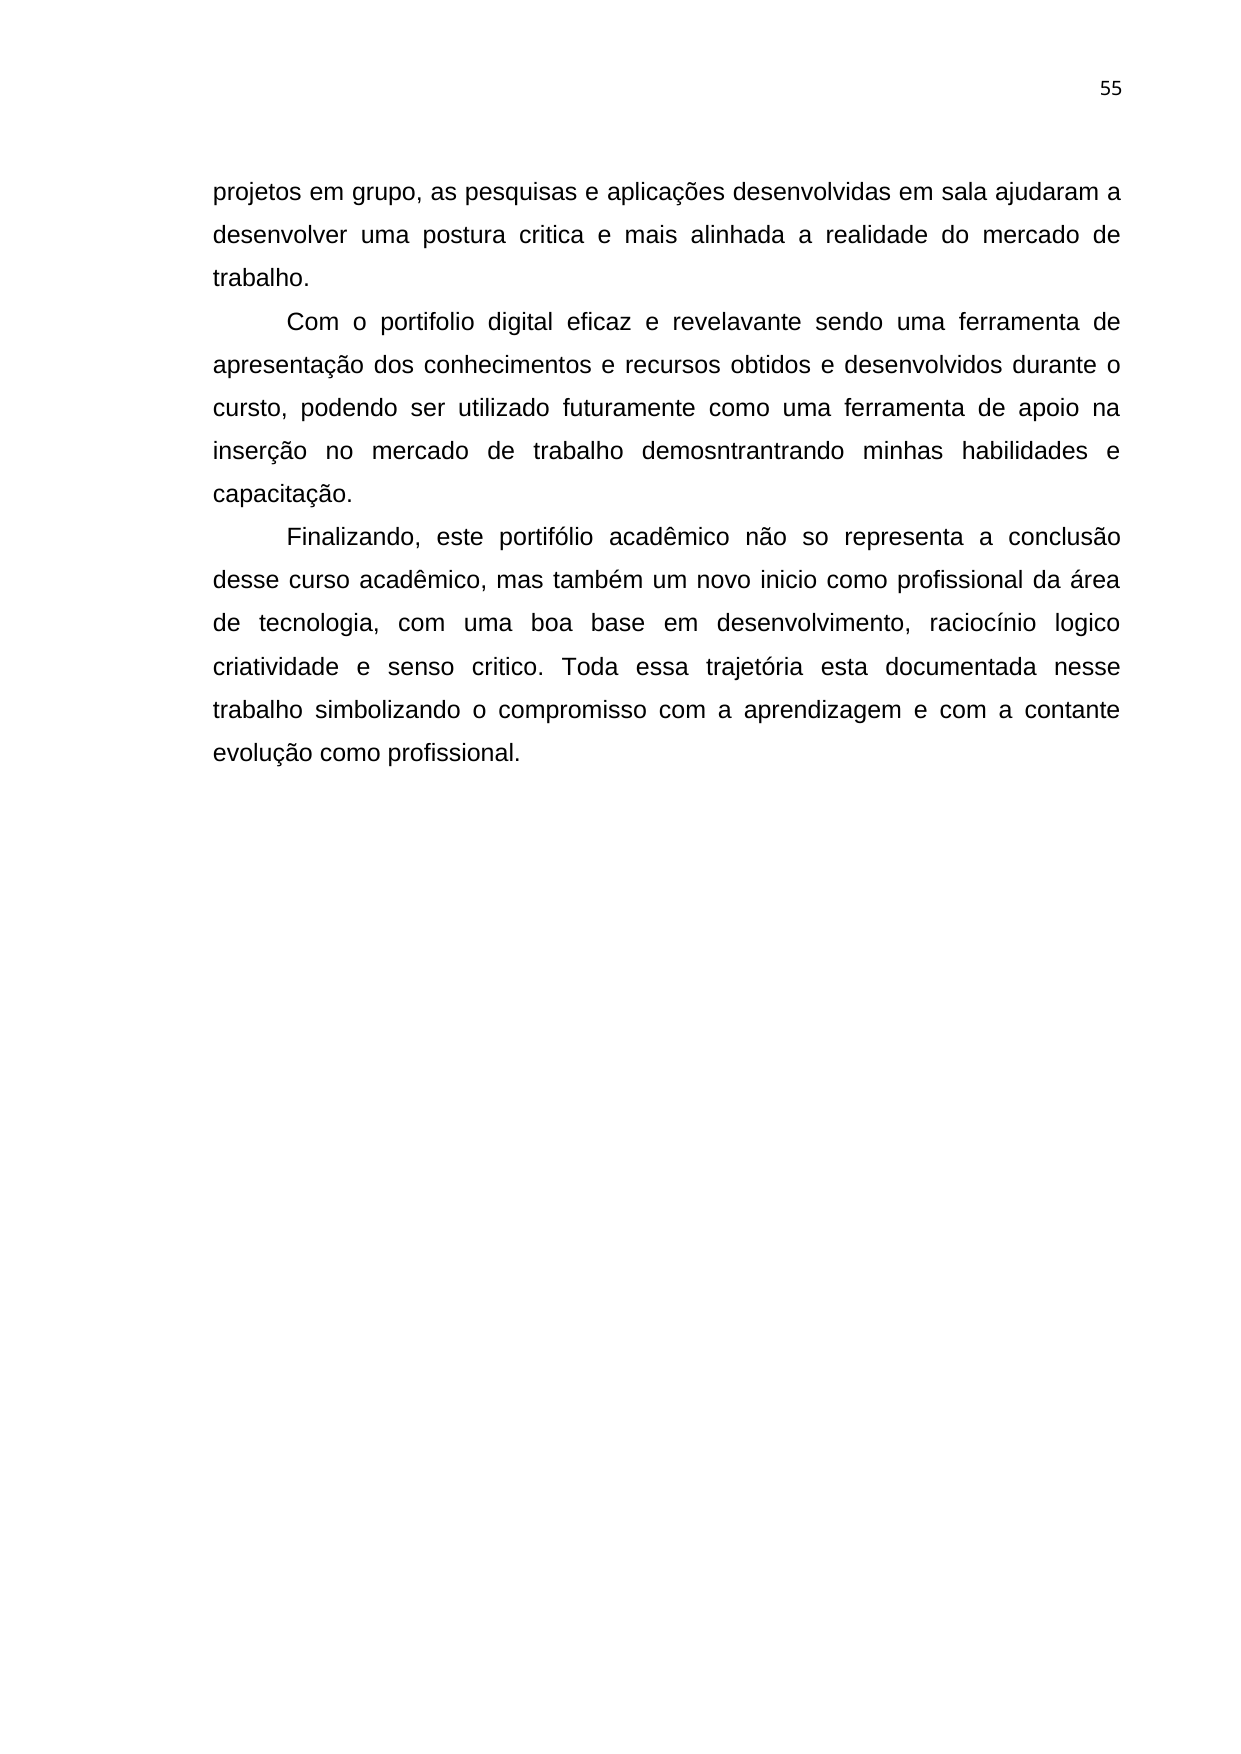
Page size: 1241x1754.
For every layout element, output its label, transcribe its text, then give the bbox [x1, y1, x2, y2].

text Com o portifolio digital eficaz e revelavante sendo uma ferramenta de apresentação dos conhecimentos e recursos obtidos e desenvolvidos durante o cursto, podendo ser utilizado futuramente como uma ferramenta de apoio na inserção no mercado de trabalho demosntrantrando minhas habilidades e capacitação. [213, 307, 1122, 508]
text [213, 177, 1122, 292]
text Finalizando, este portifólio acadêmico não so representa a conclusão desse curso acadêmico, mas também um novo inicio como profissional da área de tecnologia, com uma boa base em desenvolvimento, raciocínio logico criatividade e senso critico. Toda essa trajetória esta documentada nesse trabalho simbolizando o compromisso com a aprendizagem e com a contante evolução como profissional. [213, 522, 1122, 767]
